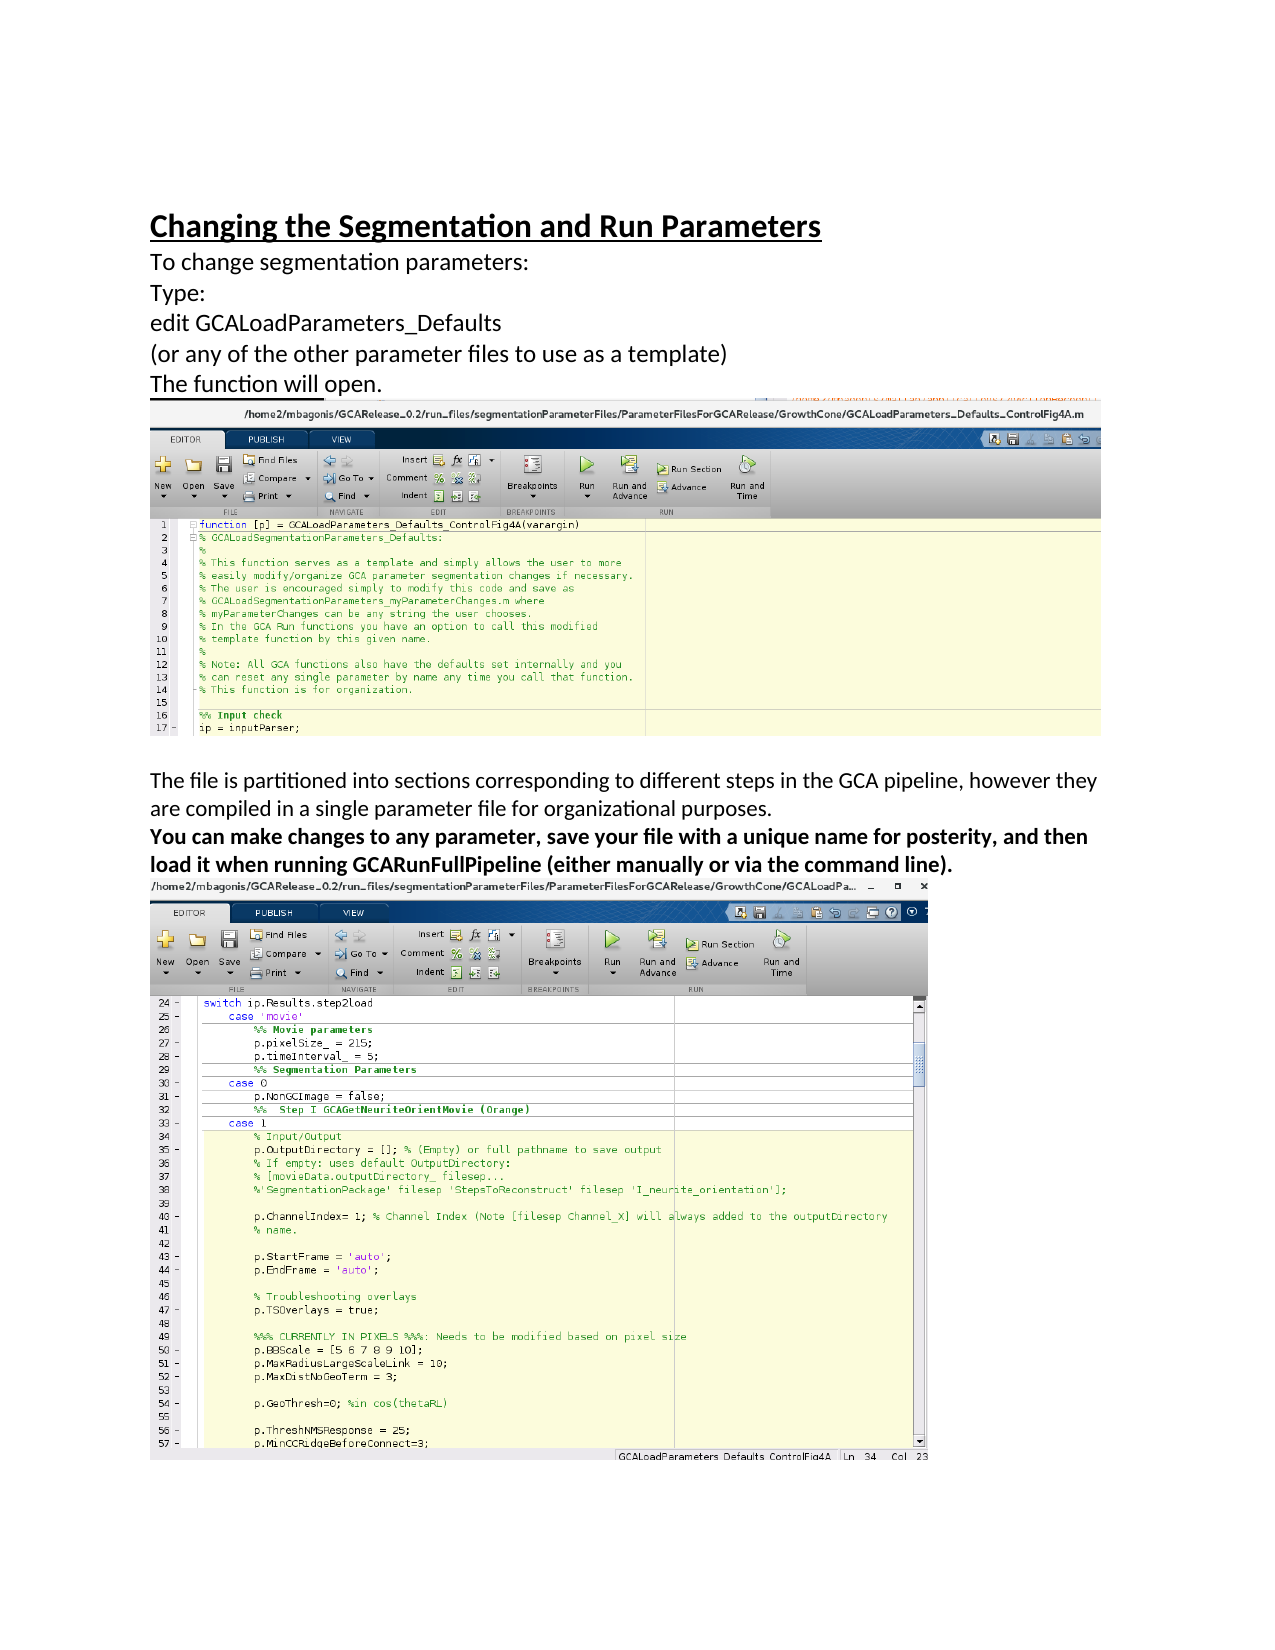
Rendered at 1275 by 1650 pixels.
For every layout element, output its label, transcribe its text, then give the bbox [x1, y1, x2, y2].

text edit GCALoadParameters_Defaults [150, 307, 1125, 338]
text (or any of the other parameter files to use as a template) [150, 338, 1125, 368]
picture [150, 878, 928, 1460]
text You can make changes to any parameter, save your file with a unique name for posterity, and then load it when running GCARunFullPipeline (either manually or via the command line). [150, 822, 1125, 878]
text The file is partitioned into sections corresponding to different steps in the GCA pipeline, however they are compiled in a single parameter file for organizational purposes. [150, 766, 1125, 822]
text Type: [150, 277, 1125, 307]
subtitle Changing the Segmentation and Run Parameters [150, 206, 1125, 246]
text The function will open. [150, 368, 1125, 399]
picture [150, 398, 1101, 736]
text To change segmentation parameters: [150, 246, 1125, 277]
